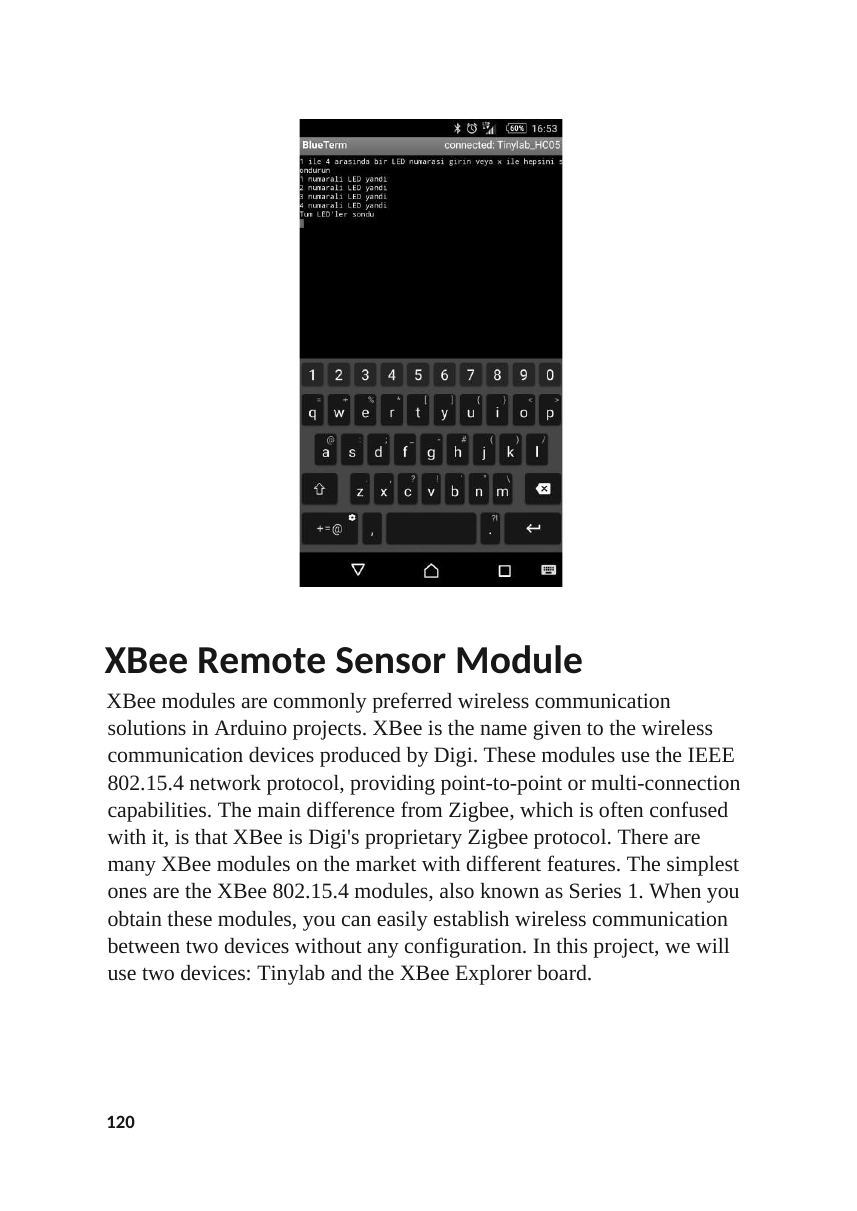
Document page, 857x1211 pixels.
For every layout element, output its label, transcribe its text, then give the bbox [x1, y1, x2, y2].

subtitle XBee Remote Sensor Module [104, 635, 750, 683]
picture [299, 119, 563, 587]
text XBee modules are commonly preferred wireless communication solutions in Arduino projects. XBee is the name given to the wireless communication devices produced by Digi. These modules use the IEEE 802.15.4 network protocol, providing point-to-point or multi-connection capabilities. The main difference from Zigbee, which is often confused with it, is that XBee is Digi's proprietary Zigbee protocol. There are many XBee modules on the market with different features. The simplest ones are the XBee 802.15.4 modules, also known as Series 1. When you obtain these modules, you can easily establish wireless communication between two devices without any configuration. In this project, we will use two devices: Tinylab and the XBee Explorer board. [106, 688, 750, 985]
